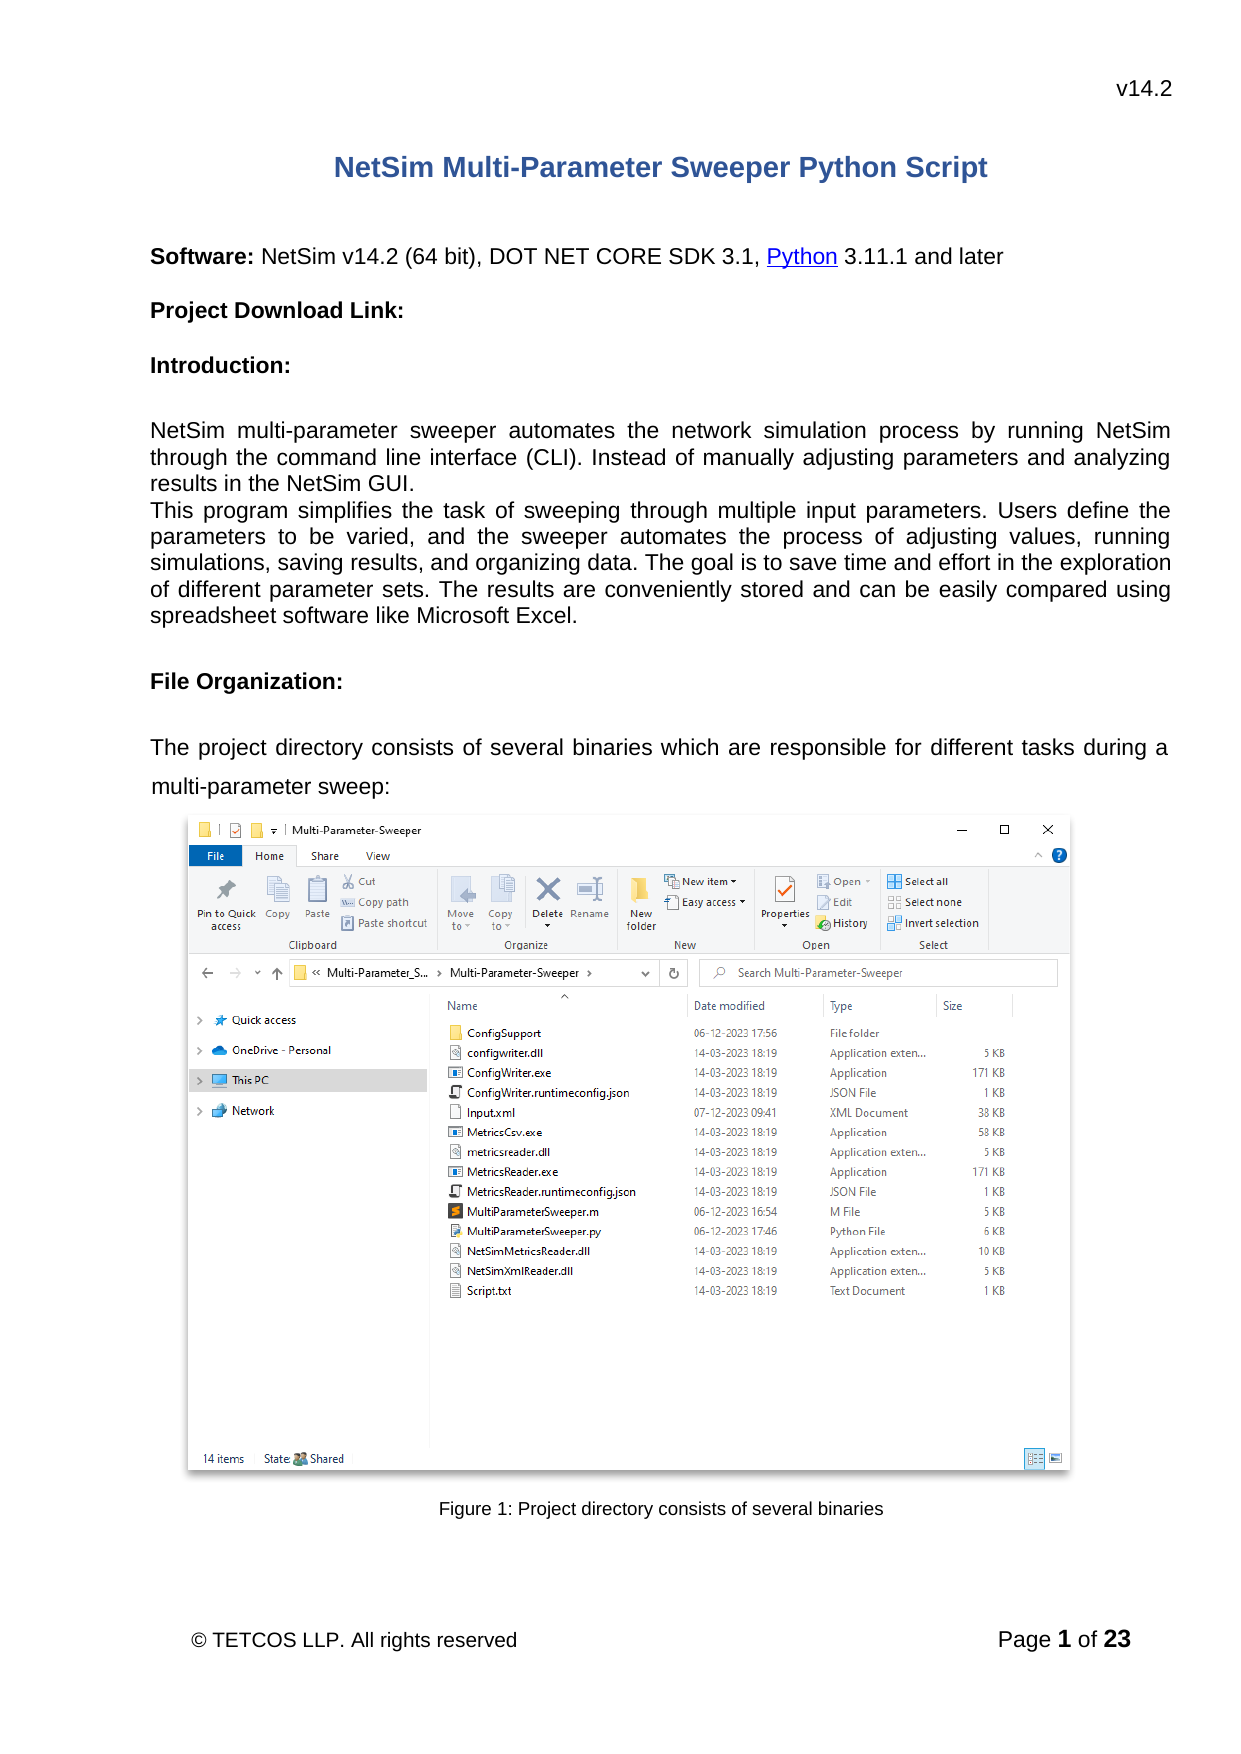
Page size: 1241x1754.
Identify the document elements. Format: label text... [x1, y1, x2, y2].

text Introduction: [150, 352, 1169, 378]
text NetSim Multi-Parameter Sweeper Python Script [150, 150, 1172, 183]
picture [188, 815, 1070, 1470]
text Project Download Link: [150, 297, 1169, 324]
text This program simplifies the task of sweeping through multiple input parameters. Users define the parameters to be varied, and the sweeper automates the process of adjusting values, running simulations, saving results, and organizing data. The goal is to save time and effort in the exploration of different parameter sets. The results are conveniently stored and can be easily compared using spreadsheet software like Microsoft Excel. [150, 497, 1172, 628]
text Software: NetSim v14.2 (64 bit), DOT NET CORE SDK 3.1, Python 3.11.1 and later [150, 243, 1169, 269]
text The project directory consists of several binaries which are responsible for different tasks during a multi-parameter sweep: [150, 734, 1169, 799]
text File Organization: [150, 668, 1169, 694]
text NetSim multi-parameter sweeper automates the network simulation process by running NetSim through the command line interface (CLI). Instead of manually adjusting parameters and analyzing results in the NetSim GUI. [150, 417, 1172, 497]
text Figure 1: Project directory consists of several binaries [150, 1498, 1172, 1519]
